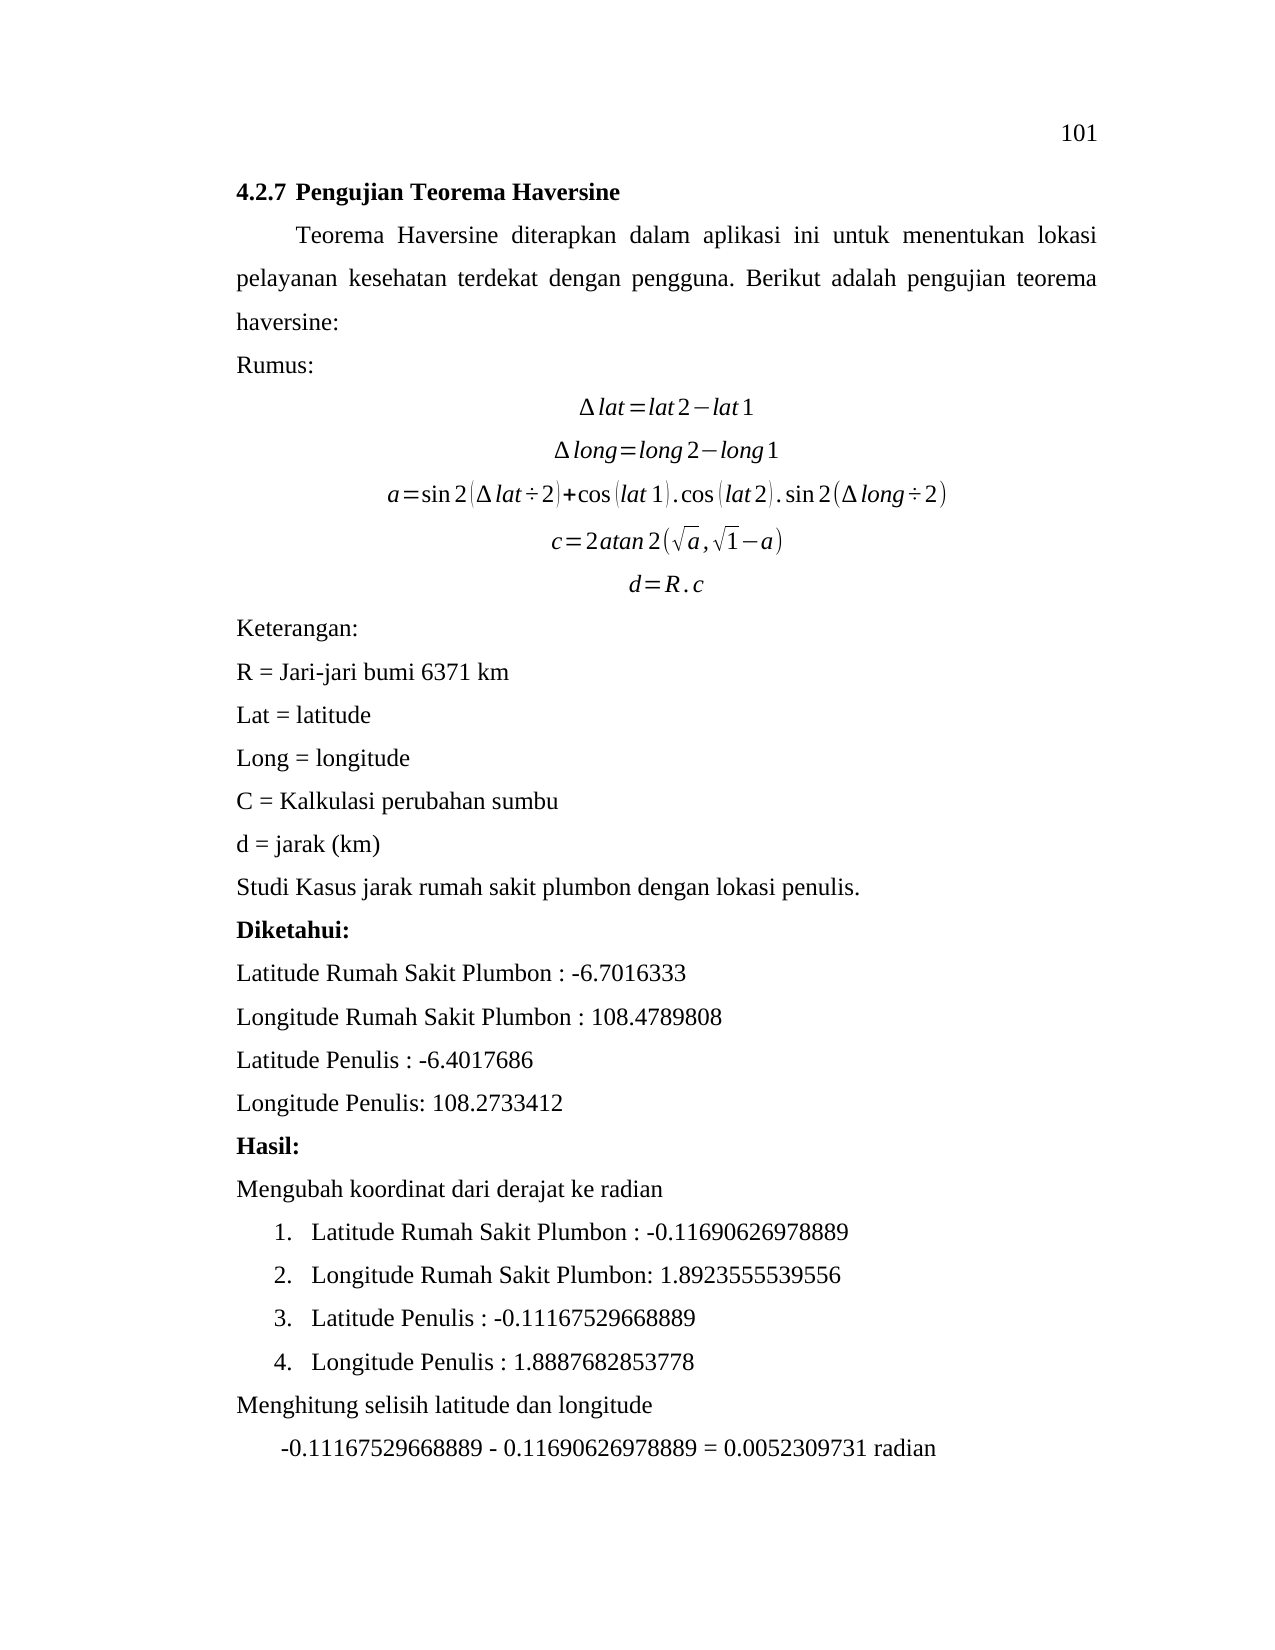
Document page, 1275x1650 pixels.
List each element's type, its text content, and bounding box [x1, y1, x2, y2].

text Teorema Haversine diterapkan dalam aplikasi ini untuk menentukan lokasi pelayanan kesehatan terdekat dengan pengguna. Berikut adalah pengujian teorema haversine: [236, 220, 1098, 335]
text d = jarak (km) [236, 829, 1098, 858]
list Longitude Penulis : 1.8887682853778 [274, 1347, 1098, 1375]
text Longitude Rumah Sakit Plumbon : 108.4789808 [236, 1002, 1098, 1030]
text Menghitung selisih latitude dan longitude [236, 1390, 1098, 1418]
text Mengubah koordinat dari derajat ke radian [236, 1174, 1098, 1203]
text Diketahui: [236, 915, 1098, 944]
text C = Kalkulasi perubahan sumbu [236, 786, 1098, 815]
text Hasil: [236, 1131, 1098, 1160]
text R = Jari-jari bumi 6371 km [236, 657, 1098, 685]
text Rumus: [236, 350, 1098, 378]
list Longitude Rumah Sakit Plumbon: 1.8923555539556 [274, 1260, 1098, 1289]
text Long = longitude [236, 743, 1098, 772]
text -0.11167529668889 - 0.11690626978889 = 0.0052309731 radian [281, 1433, 1098, 1462]
text Longitude Penulis: 108.2733412 [236, 1088, 1098, 1117]
subtitle Pengujian Teorema Haversine [236, 177, 1098, 206]
text Keterangan: [236, 613, 1098, 642]
list Latitude Rumah Sakit Plumbon : -0.11690626978889 [274, 1217, 1098, 1246]
text Studi Kasus jarak rumah sakit plumbon dengan lokasi penulis. [236, 872, 1098, 901]
text Latitude Penulis : -6.4017686 [236, 1045, 1098, 1073]
list Latitude Penulis : -0.11167529668889 [274, 1303, 1098, 1332]
text Lat = latitude [236, 700, 1098, 728]
text Latitude Rumah Sakit Plumbon : -6.7016333 [236, 958, 1098, 987]
